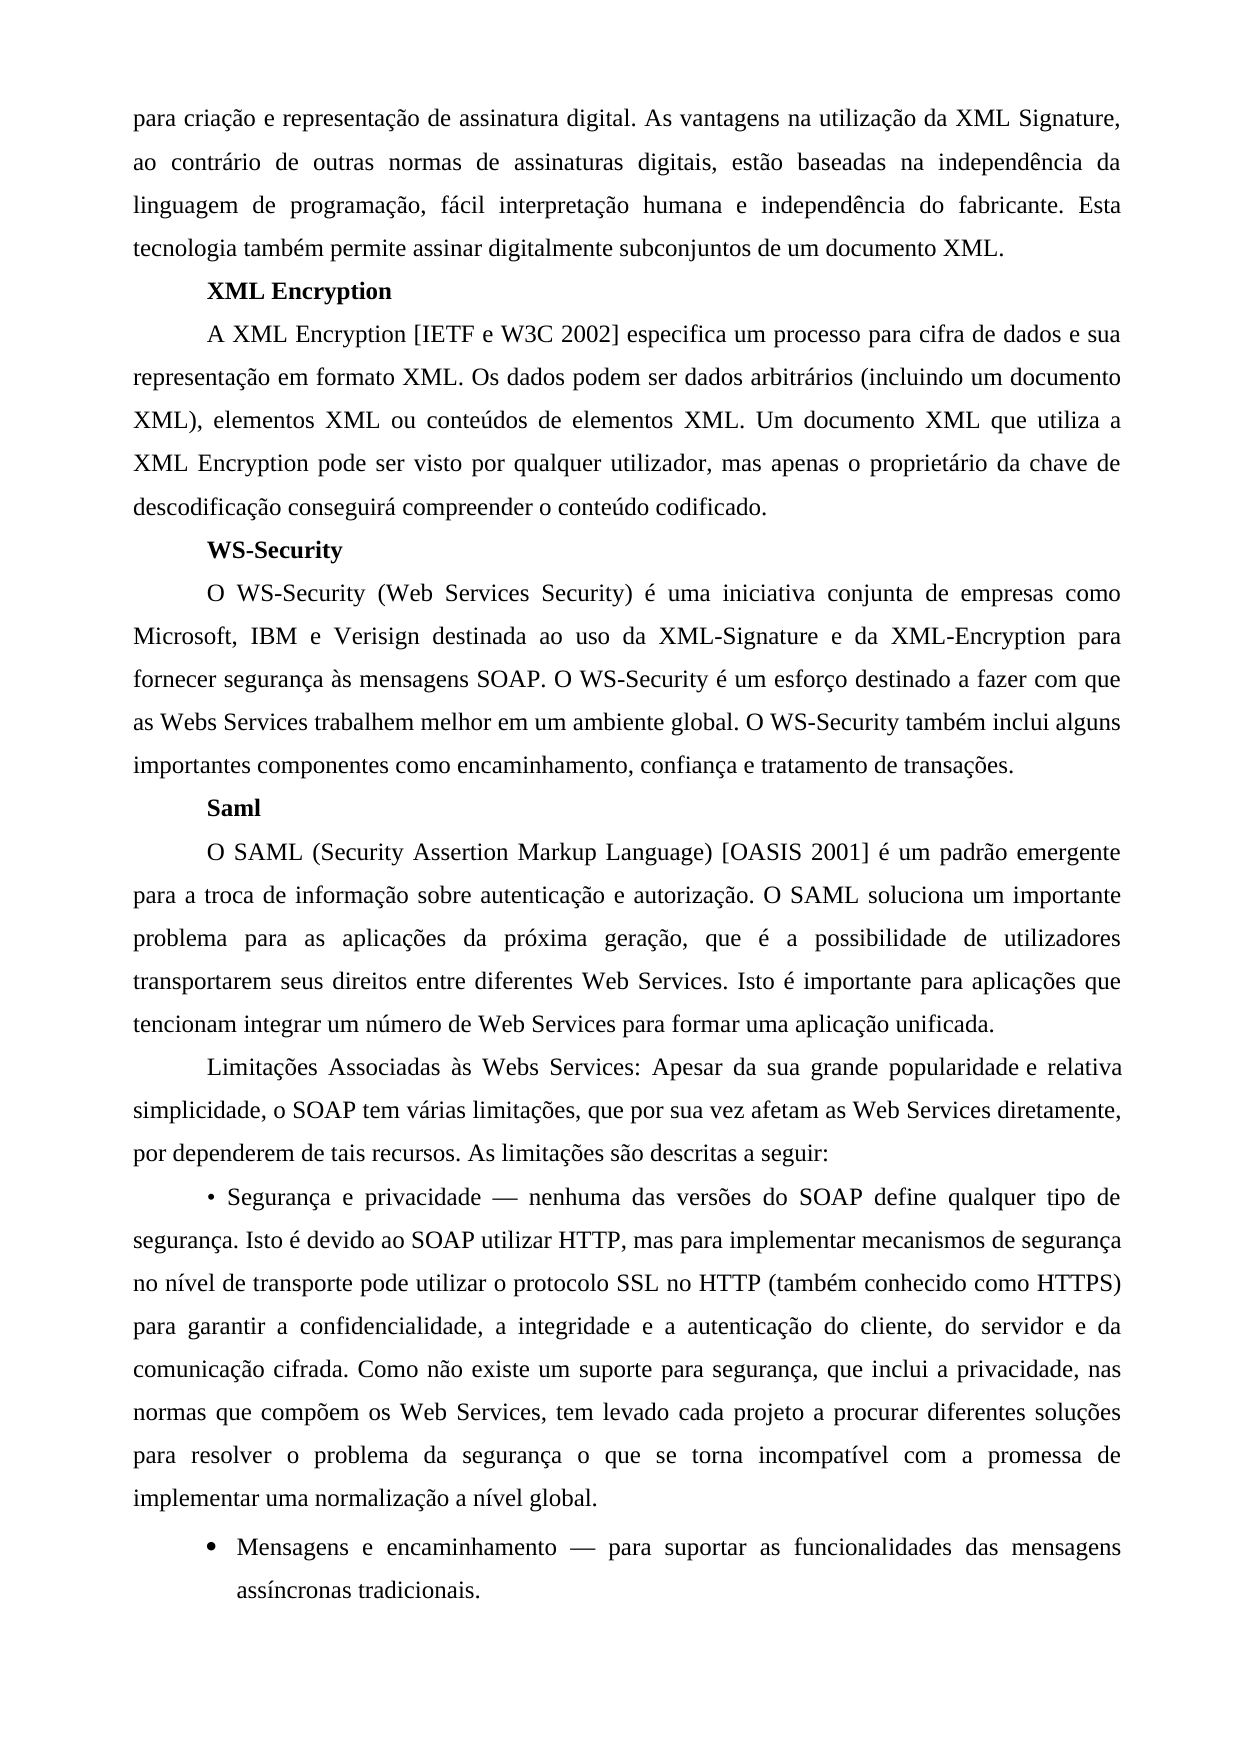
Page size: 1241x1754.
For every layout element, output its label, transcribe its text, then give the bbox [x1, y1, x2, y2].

text A XML Encryption [IETF e W3C 2002] especifica um processo para cifra de dados e sua representação em formato XML. Os dados podem ser dados arbitrários (incluindo um documento XML), elementos XML ou conteúdos de elementos XML. Um documento XML que utiliza a XML Encryption pode ser visto por qualquer utilizador, mas apenas o proprietário da chave de descodificação conseguirá compreender o conteúdo codificado. [133, 319, 1122, 520]
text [133, 103, 1122, 262]
list Mensagens e encaminhamento — para suportar as funcionalidades das mensagens assíncronas tradicionais. [207, 1532, 1122, 1604]
text XML Encryption [133, 276, 1122, 305]
text O WS-Security (Web Services Security) é uma iniciativa conjunta de empresas como Microsoft, IBM e Verisign destinada ao uso da XML-Signature e da XML-Encryption para fornecer segurança às mensagens SOAP. O WS-Security é um esforço destinado a fazer com que as Webs Services trabalhem melhor em um ambiente global. O WS-Security também inclui alguns importantes componentes como encaminhamento, confiança e tratamento de transações. [133, 578, 1122, 779]
text Limitações Associadas às Webs Services: Apesar da sua grande popularidade e relativa simplicidade, o SOAP tem várias limitações, que por sua vez afetam as Web Services diretamente, por dependerem de tais recursos. As limitações são descritas a seguir: [133, 1052, 1122, 1167]
text O SAML (Security Assertion Markup Language) [OASIS 2001] é um padrão emergente para a troca de informação sobre autenticação e autorização. O SAML soluciona um importante problema para as aplicações da próxima geração, que é a possibilidade de utilizadores transportarem seus direitos entre diferentes Web Services. Isto é importante para aplicações que tencionam integrar um número de Web Services para formar uma aplicação unificada. [133, 837, 1122, 1038]
text Saml [133, 793, 1122, 822]
text • Segurança e privacidade — nenhuma das versões do SOAP define qualquer tipo de segurança. Isto é devido ao SOAP utilizar HTTP, mas para implementar mecanismos de segurança no nível de transporte pode utilizar o protocolo SSL no HTTP (também conhecido como HTTPS) para garantir a confidencialidade, a integridade e a autenticação do cliente, do servidor e da comunicação cifrada. Como não existe um suporte para segurança, que inclui a privacidade, nas normas que compõem os Web Services, tem levado cada projeto a procurar diferentes soluções para resolver o problema da segurança o que se torna incompatível com a promessa de implementar uma normalização a nível global. [133, 1182, 1122, 1512]
text WS-Security [133, 535, 1122, 563]
